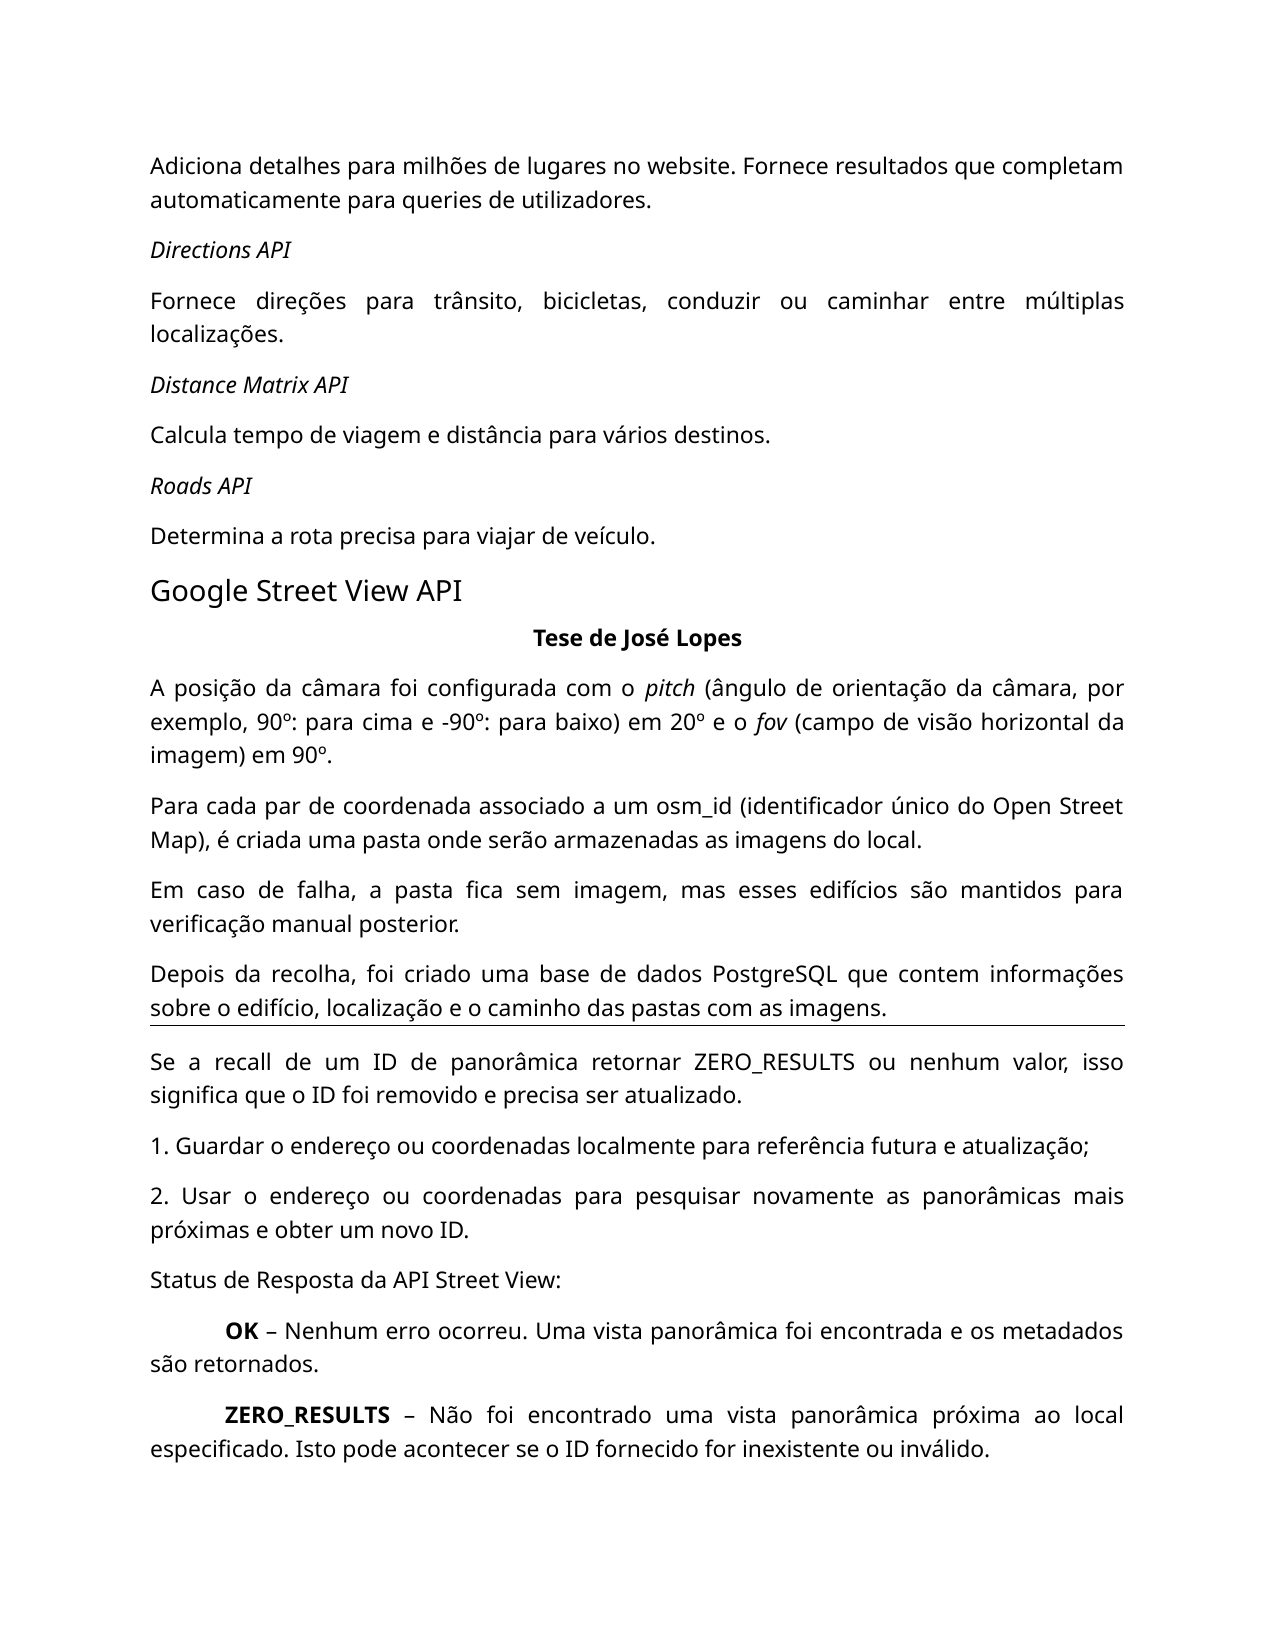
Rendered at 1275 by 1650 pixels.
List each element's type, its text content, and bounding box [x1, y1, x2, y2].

text ZERO_RESULTS – Não foi encontrado uma vista panorâmica próxima ao local especificado. Isto pode acontecer se o ID fornecido for inexistente ou inválido. [150, 1399, 1125, 1464]
text Calcula tempo de viagem e distância para vários destinos. [150, 419, 1125, 450]
text Tese de José Lopes [150, 622, 1125, 653]
text 1. Guardar o endereço ou coordenadas localmente para referência futura e atualização; [150, 1130, 1125, 1161]
text Distance Matrix API [150, 369, 1125, 400]
text Depois da recolha, foi criado uma base de dados PostgreSQL que contem informações sobre o edifício, localização e o caminho das pastas com as imagens. [150, 958, 1125, 1025]
text Adiciona detalhes para milhões de lugares no website. Fornece resultados que completam automaticamente para queries de utilizadores. [150, 150, 1125, 215]
text Se a recall de um ID de panorâmica retornar ZERO_RESULTS ou nenhum valor, isso significa que o ID foi removido e precisa ser atualizado. [150, 1046, 1125, 1111]
text Determina a rota precisa para viajar de veículo. [150, 520, 1125, 551]
text Roads API [150, 469, 1125, 501]
text Status de Resposta da API Street View: [150, 1264, 1125, 1296]
text Em caso de falha, a pasta fica sem imagem, mas esses edifícios são mantidos para verificação manual posterior. [150, 874, 1125, 939]
text 2. Usar o endereço ou coordenadas para pesquisar novamente as panorâmicas mais próximas e obter um novo ID. [150, 1180, 1125, 1245]
text Para cada par de coordenada associado a um osm_id (identificador único do Open Street Map), é criada uma pasta onde serão armazenadas as imagens do local. [150, 790, 1125, 855]
text Directions API [150, 234, 1125, 265]
text OK – Nenhum erro ocorreu. Uma vista panorâmica foi encontrada e os metadados são retornados. [150, 1315, 1125, 1380]
text Fornece direções para trânsito, bicicletas, conduzir ou caminhar entre múltiplas localizações. [150, 284, 1125, 349]
text A posição da câmara foi configurada com o pitch (ângulo de orientação da câmara, por exemplo, 90º: para cima e -90º: para baixo) em 20º e o fov (campo de visão horizontal da imagem) em 90º. [150, 672, 1125, 771]
subtitle Google Street View API [150, 570, 1125, 610]
